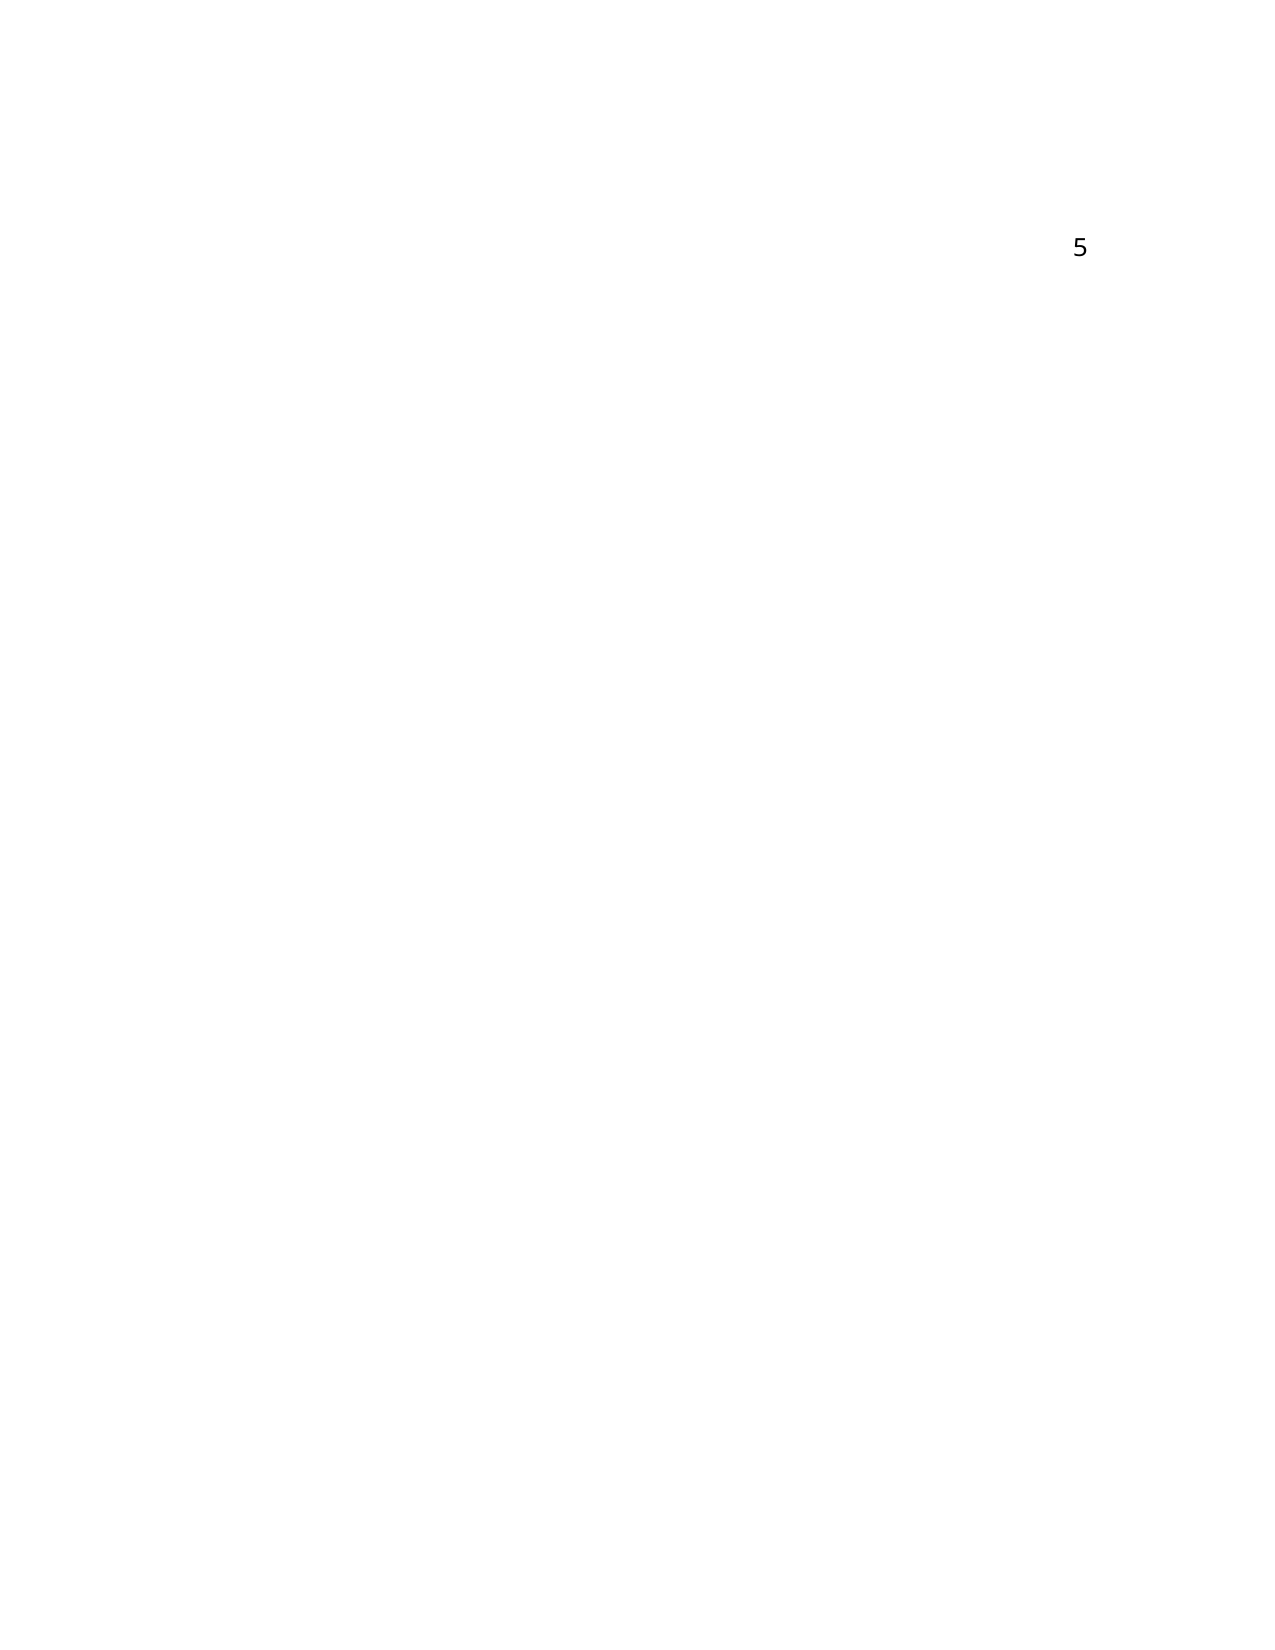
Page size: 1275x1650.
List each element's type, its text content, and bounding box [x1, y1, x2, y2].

text 5 [102, 230, 1088, 264]
